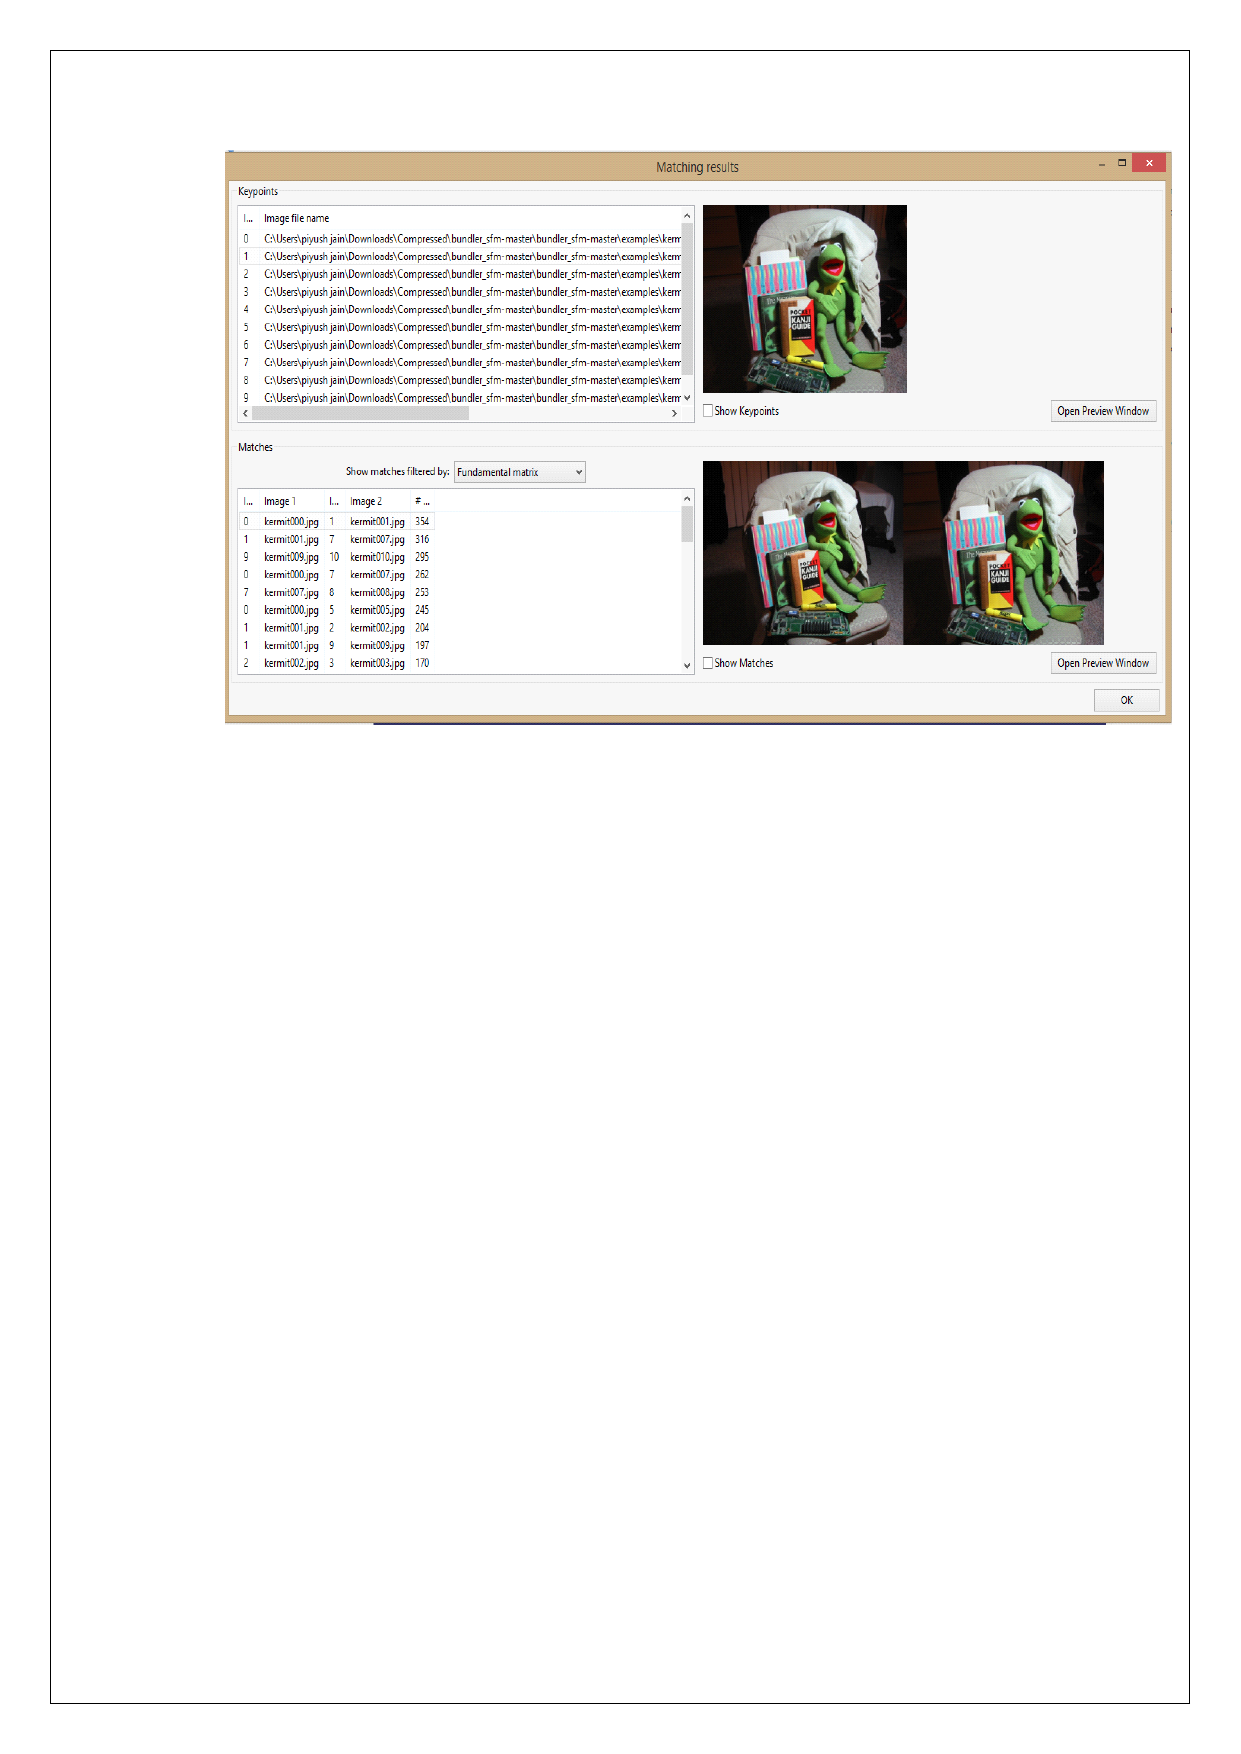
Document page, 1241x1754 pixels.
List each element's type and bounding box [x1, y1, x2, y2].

picture [225, 150, 1172, 725]
list [187, 150, 1090, 732]
